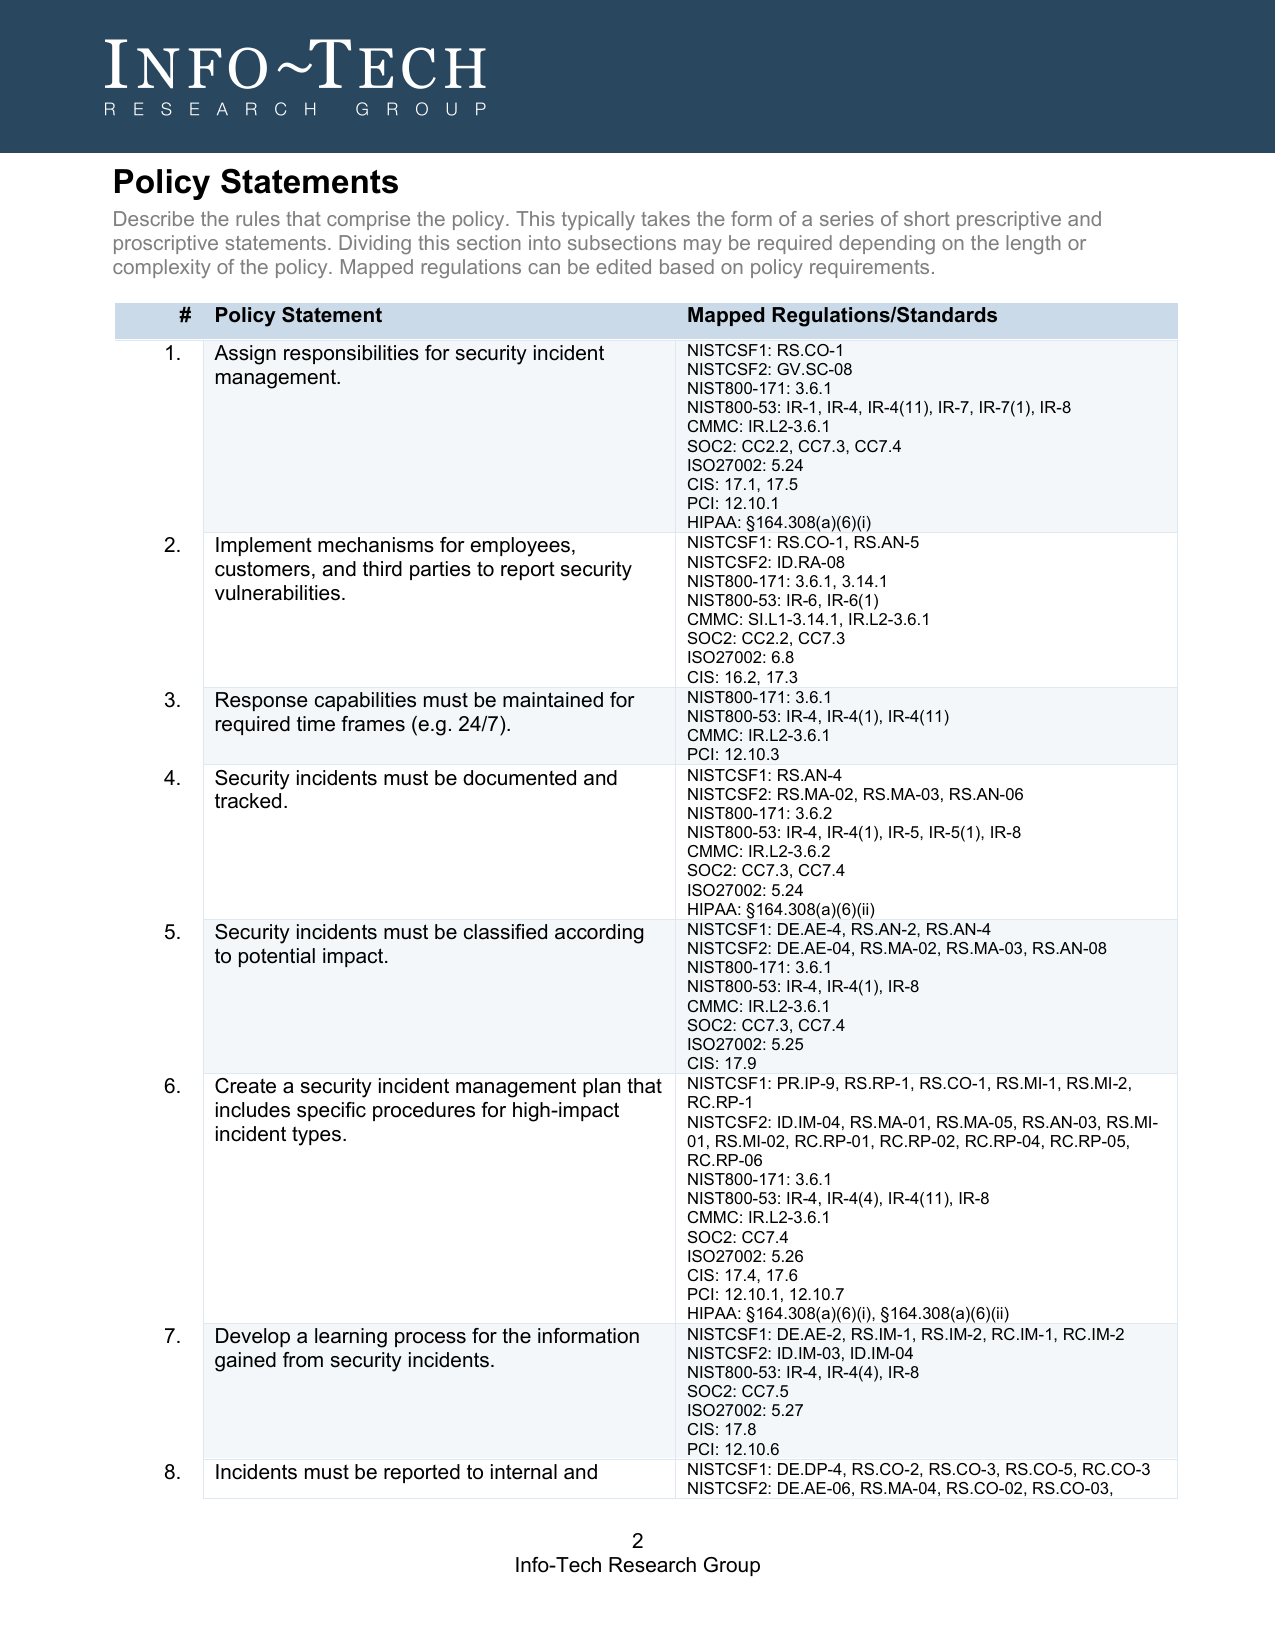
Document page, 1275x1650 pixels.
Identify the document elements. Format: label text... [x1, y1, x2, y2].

table_cell [115, 687, 203, 764]
table_cell [115, 919, 203, 1073]
table_header # [115, 303, 203, 339]
table_cell [115, 532, 203, 687]
table_cell [115, 764, 203, 919]
table_cell NISTCSF1: RS.AN-4 NISTCSF2: RS.MA-02, RS.MA-03, RS.AN-06 NIST800-171: 3.6.2 NIST800-53: IR-4, IR-4(1), IR-5, IR-5(1), IR-8 CMMC: IR.L2-3.6.2 SOC2: CC7.3, CC7.4 ISO27002: 5.24 HIPAA: §164.308(a)(6)(ii) [676, 765, 1177, 919]
table_cell Incidents must be reported to internal and external stakeholders as required. [204, 1460, 675, 1498]
table_cell Security incidents must be classified according to potential impact. [204, 920, 675, 1073]
table_cell Implement mechanisms for employees, customers, and third parties to report security vulnerabilities. [204, 533, 675, 687]
table_cell [115, 1323, 203, 1458]
picture [0, 0, 1275, 153]
table_cell NISTCSF1: RS.CO-1, RS.AN-5 NISTCSF2: ID.RA-08 NIST800-171: 3.6.1, 3.14.1 NIST800-53: IR-6, IR-6(1) CMMC: SI.L1-3.14.1, IR.L2-3.6.1 SOC2: CC2.2, CC7.3 ISO27002: 6.8 CIS: 16.2, 17.3 [676, 533, 1177, 687]
table_cell Develop a learning process for the information gained from security incidents. [204, 1324, 675, 1458]
table_cell NISTCSF1: DE.AE-4, RS.AN-2, RS.AN-4 NISTCSF2: DE.AE-04, RS.MA-02, RS.MA-03, RS.AN-08 NIST800-171: 3.6.1 NIST800-53: IR-4, IR-4(1), IR-8 CMMC: IR.L2-3.6.1 SOC2: CC7.3, CC7.4 ISO27002: 5.25 CIS: 17.9 [676, 920, 1177, 1073]
table_cell Assign responsibilities for security incident management. [204, 341, 675, 532]
table_cell [115, 1459, 203, 1498]
table_cell Security incidents must be documented and tracked. [204, 765, 675, 919]
table_cell NIST800-171: 3.6.1 NIST800-53: IR-4, IR-4(1), IR-4(11) CMMC: IR.L2-3.6.1 PCI: 12.10.3 [676, 688, 1177, 764]
table_header Mapped Regulations/Standards [676, 303, 1178, 339]
table_cell Create a security incident management plan that includes specific procedures for high-impact incident types. [204, 1074, 675, 1323]
table_header Policy Statement [203, 303, 676, 339]
text Describe the rules that comprise the policy. This typically takes the form of a series of short prescriptive and proscriptive statements. Dividing this section into subsections may be required depending on the length or complexity of the policy. Mapped regulations can be edited based on policy requirements. [112, 207, 1162, 279]
subtitle Policy Statements [112, 162, 1162, 201]
table_cell NISTCSF1: RS.CO-1 NISTCSF2: GV.SC-08 NIST800-171: 3.6.1 NIST800-53: IR-1, IR-4, IR-4(11), IR-7, IR-7(1), IR-8 CMMC: IR.L2-3.6.1 SOC2: CC2.2, CC7.3, CC7.4 ISO27002: 5.24 CIS: 17.1, 17.5 PCI: 12.10.1 HIPAA: §164.308(a)(6)(i) [676, 341, 1177, 532]
table_cell Response capabilities must be maintained for required time frames (e.g. 24/7). [204, 688, 675, 764]
table_cell [115, 1073, 203, 1323]
table_cell NISTCSF1: DE.AE-2, RS.IM-1, RS.IM-2, RC.IM-1, RC.IM-2 NISTCSF2: ID.IM-03, ID.IM-04 NIST800-53: IR-4, IR-4(4), IR-8 SOC2: CC7.5 ISO27002: 5.27 CIS: 17.8 PCI: 12.10.6 [676, 1324, 1177, 1458]
table_cell NISTCSF1: PR.IP-9, RS.RP-1, RS.CO-1, RS.MI-1, RS.MI-2, RC.RP-1 NISTCSF2: ID.IM-04, RS.MA-01, RS.MA-05, RS.AN-03, RS.MI-01, RS.MI-02, RC.RP-01, RC.RP-02, RC.RP-04, RC.RP-05, RC.RP-06 NIST800-171: 3.6.1 NIST800-53: IR-4, IR-4(4), IR-4(11), IR-8 CMMC: IR.L2-3.6.1 SOC2: CC7.4 ISO27002: 5.26 CIS: 17.4, 17.6 PCI: 12.10.1, 12.10.7 HIPAA: §164.308(a)(6)(i), §164.308(a)(6)(ii) [676, 1074, 1177, 1323]
table_cell [115, 341, 203, 532]
